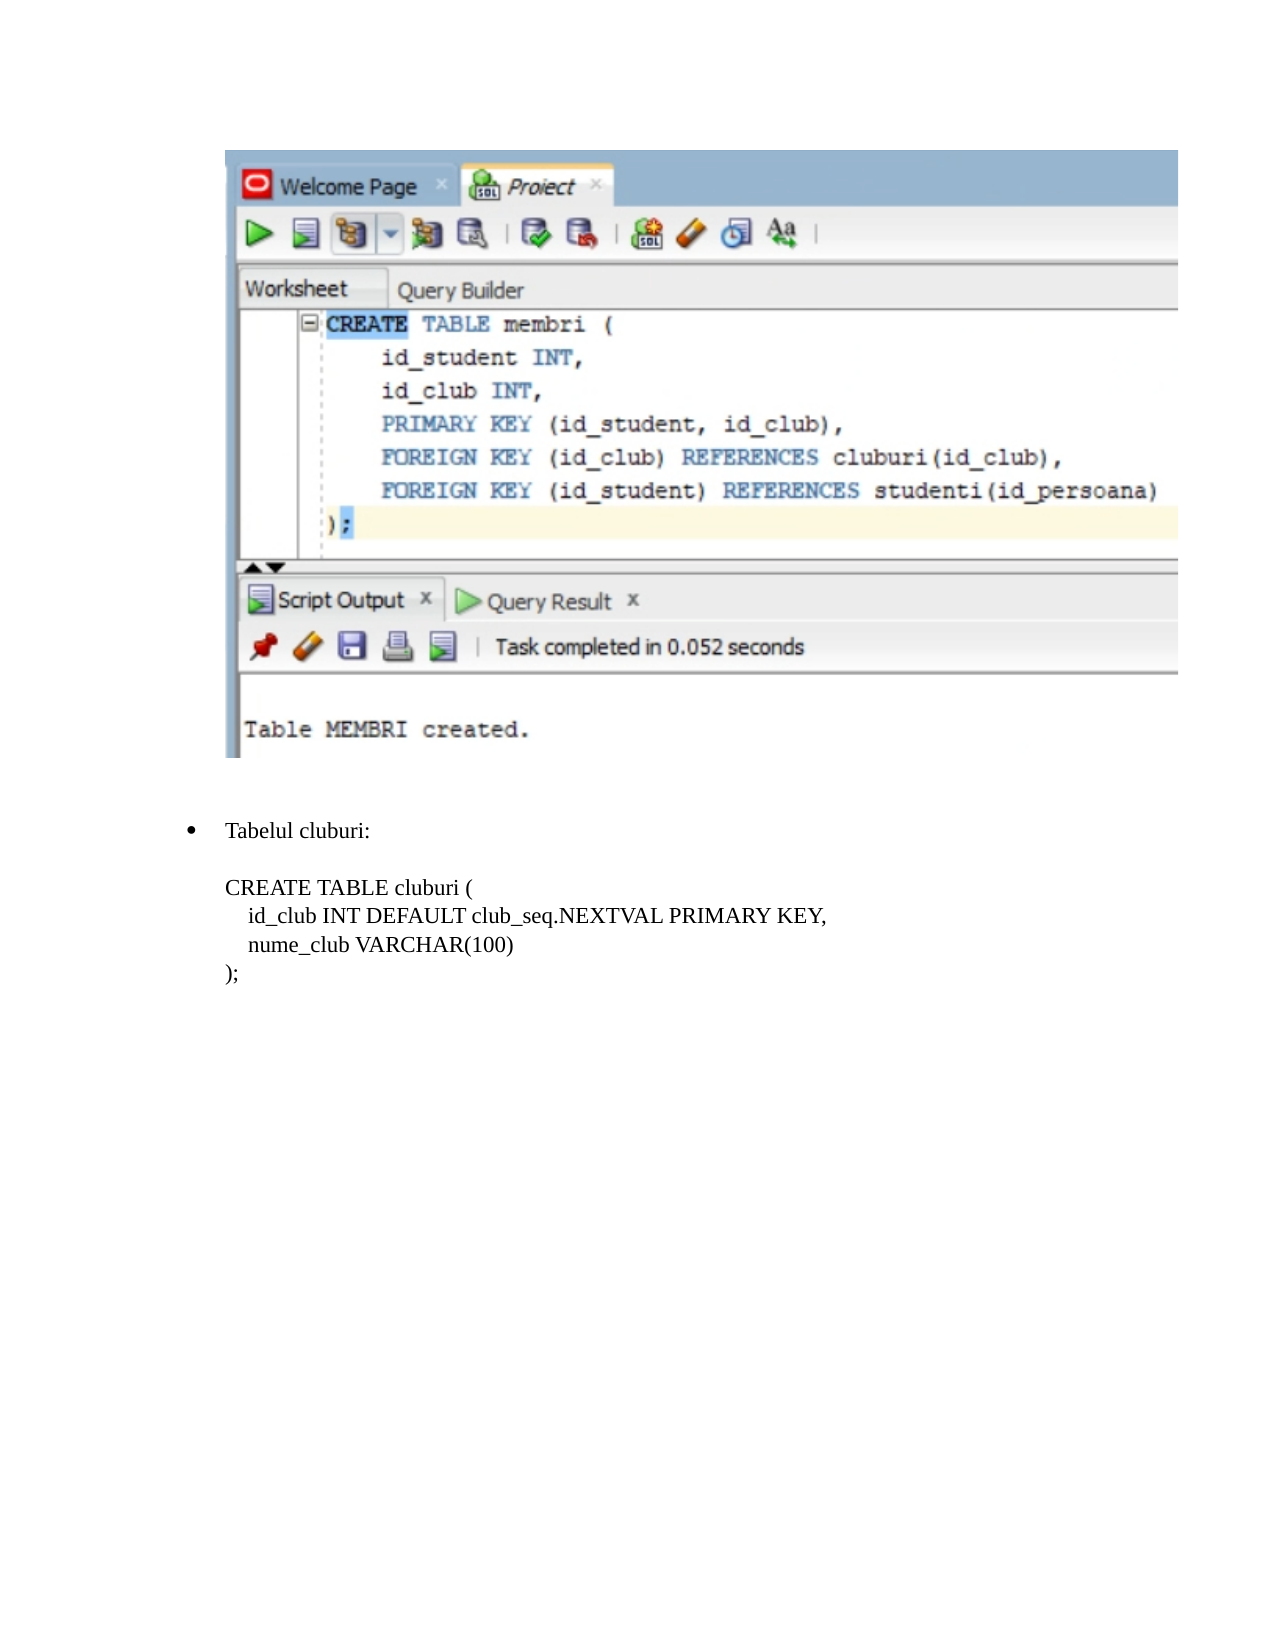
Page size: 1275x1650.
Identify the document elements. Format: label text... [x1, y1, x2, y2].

list nume_club VARCHAR(100) [225, 931, 1125, 957]
picture [225, 150, 1179, 758]
list ); [225, 959, 1125, 985]
list CREATE TABLE cluburi ( [225, 874, 1125, 900]
list id_club INT DEFAULT club_seq.NEXTVAL PRIMARY KEY, [225, 902, 1125, 928]
list Tabelul cluburi: [187, 817, 1125, 843]
